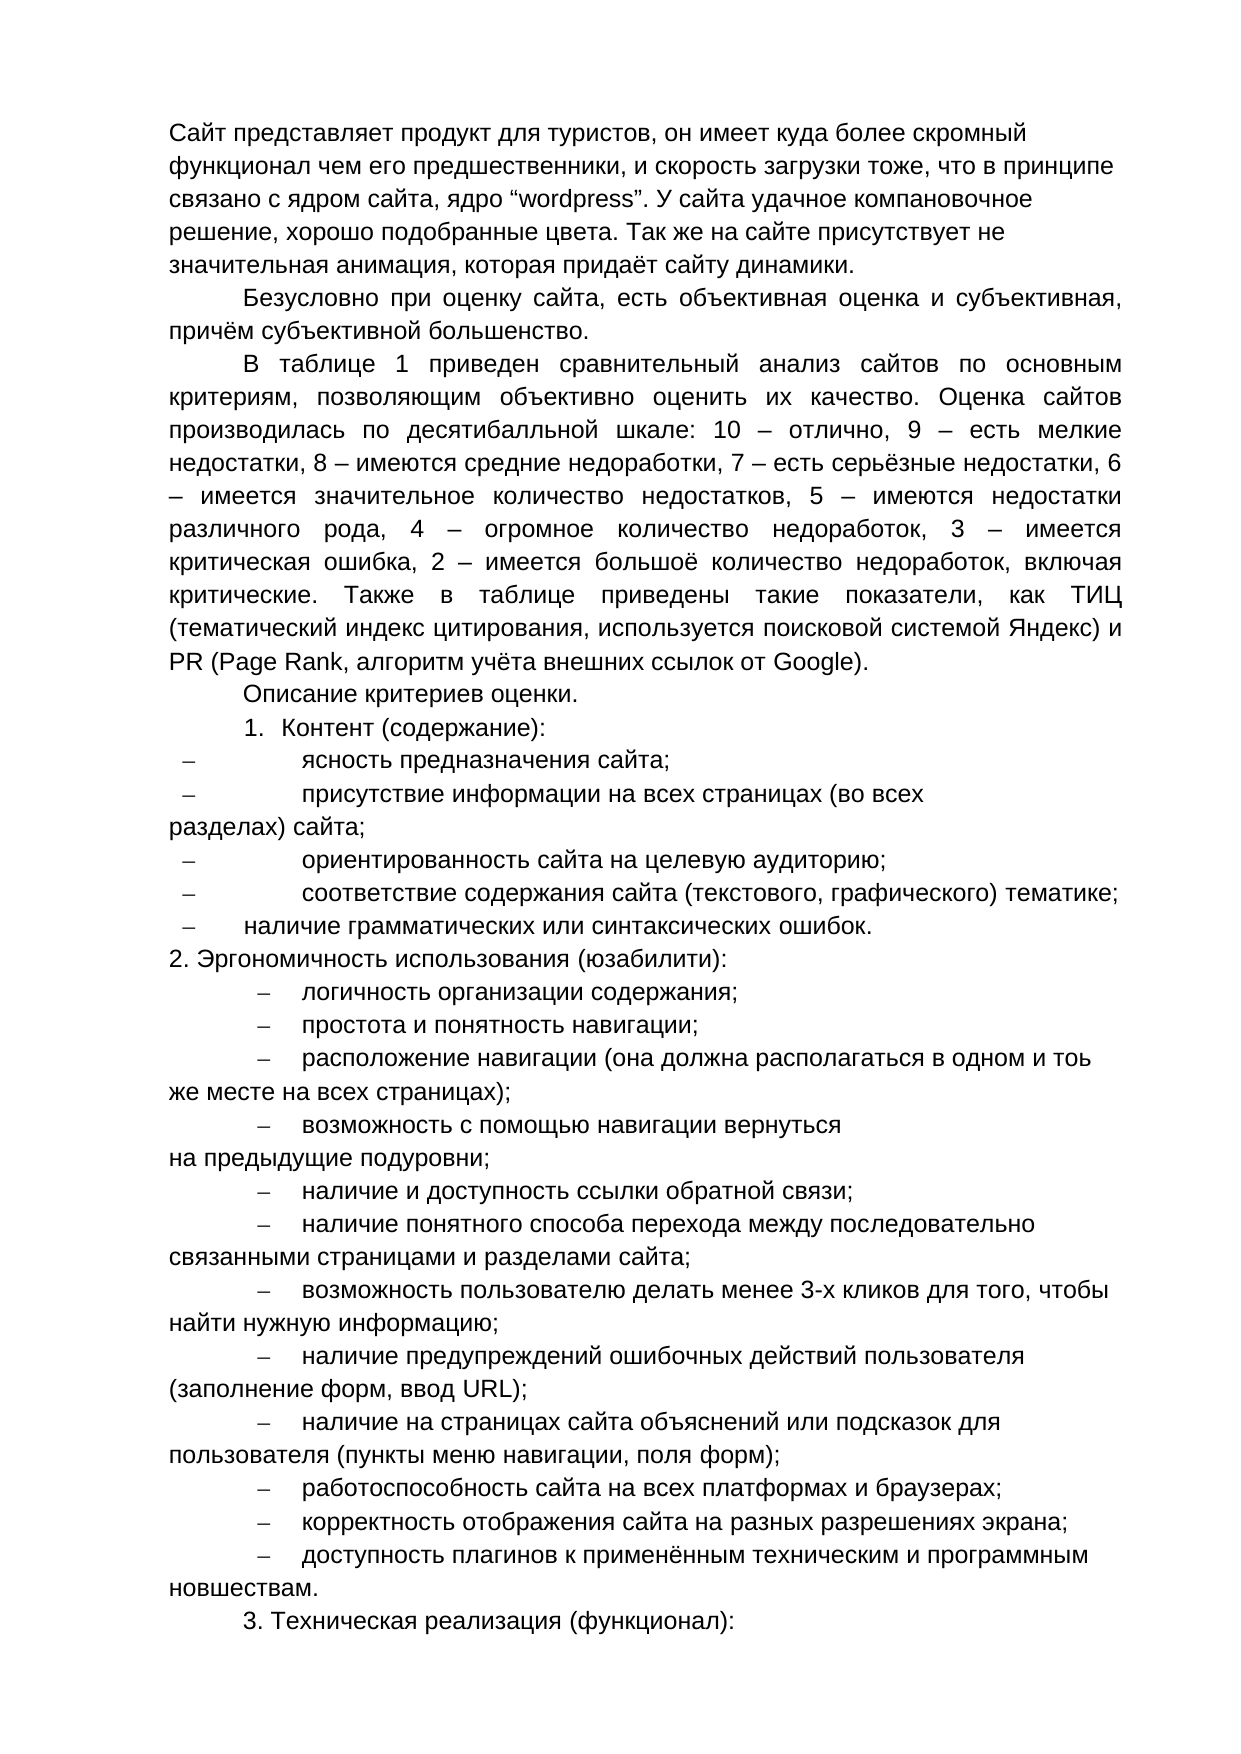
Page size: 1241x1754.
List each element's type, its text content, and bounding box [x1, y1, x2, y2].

list наличие и доступность ссылки обратной связи; [169, 1176, 1123, 1204]
text Описание критериев оценки. [169, 679, 1123, 708]
list работоспособность сайта на всех платформах и браузерах; [169, 1473, 1123, 1502]
list расположение навигации (она должна располагаться в одном и тоь же месте на всех страницах); [169, 1043, 1123, 1105]
list соответствие содержания сайта (текстового, графического) тематике; [169, 878, 1123, 907]
list логичность организации содержания; [169, 977, 1123, 1006]
list наличие понятного способа перехода между последовательно связанными страницами и разделами сайта; [169, 1209, 1123, 1271]
list возможность пользователю делать менее 3-х кликов для того, чтобы найти нужную информацию; [169, 1275, 1123, 1337]
list ясность предназначения сайта; [169, 746, 1123, 774]
list наличие на страницах сайта объяснений или подсказок для пользователя (пункты меню навигации, поля форм); [169, 1407, 1123, 1469]
list корректность отображения сайта на разных разрешениях экрана; [169, 1507, 1123, 1535]
list Контент (содержание): [244, 712, 1123, 741]
text Сайт представляет продукт для туристов, он имеет куда более скромный функционал чем его предшественники, и скорость загрузки тоже, что в принципе связано с ядром сайта, ядро “wordpress”. У сайта удачное компановочное решение, хорошо подобранные цвета. Так же на сайте присутствует не значительная анимация, которая придаёт сайту динамики. [169, 118, 1123, 279]
text Безусловно при оценку сайта, есть объективная оценка и субъективная, причём субъективной большенство. [169, 283, 1123, 345]
list наличие предупреждений ошибочных действий пользователя (заполнение форм, ввод URL); [169, 1341, 1123, 1403]
list ориентированность сайта на целевую аудиторию; [169, 845, 1123, 874]
list наличие грамматических или синтаксических ошибок. 2. Эргономичность использования (юзабилити): [169, 911, 1123, 973]
list простота и понятность навигации; [169, 1010, 1123, 1039]
list доступность плагинов к применённым техническим и программным новшествам. [169, 1540, 1123, 1602]
list возможность с помощью навигации вернуться на предыдущие подуровни; [169, 1109, 1123, 1171]
text В таблице 1 приведен сравнительный анализ сайтов по основным критериям, позволяющим объективно оценить их качество. Оценка сайтов производилась по десятибалльной шкале: 10 – отлично, 9 – есть мелкие недостатки, 8 – имеются средние недоработки, 7 – есть серьёзные недостатки, 6 – имеется значительное количество недостатков, 5 – имеются недостатки различного рода, 4 – огромное количество недоработок, 3 – имеется критическая ошибка, 2 – имеется большоё количество недоработок, включая критические. Также в таблице приведены такие показатели, как ТИЦ (тематический индекс цитирования, используется поисковой системой Яндекс) и PR (Page Rank, алгоритм учёта внешних ссылок от Google). [169, 349, 1123, 675]
text 3. Техническая реализация (функционал): [206, 1606, 1123, 1634]
list присутствие информации на всех страницах (во всех разделах) сайта; [169, 779, 1123, 841]
